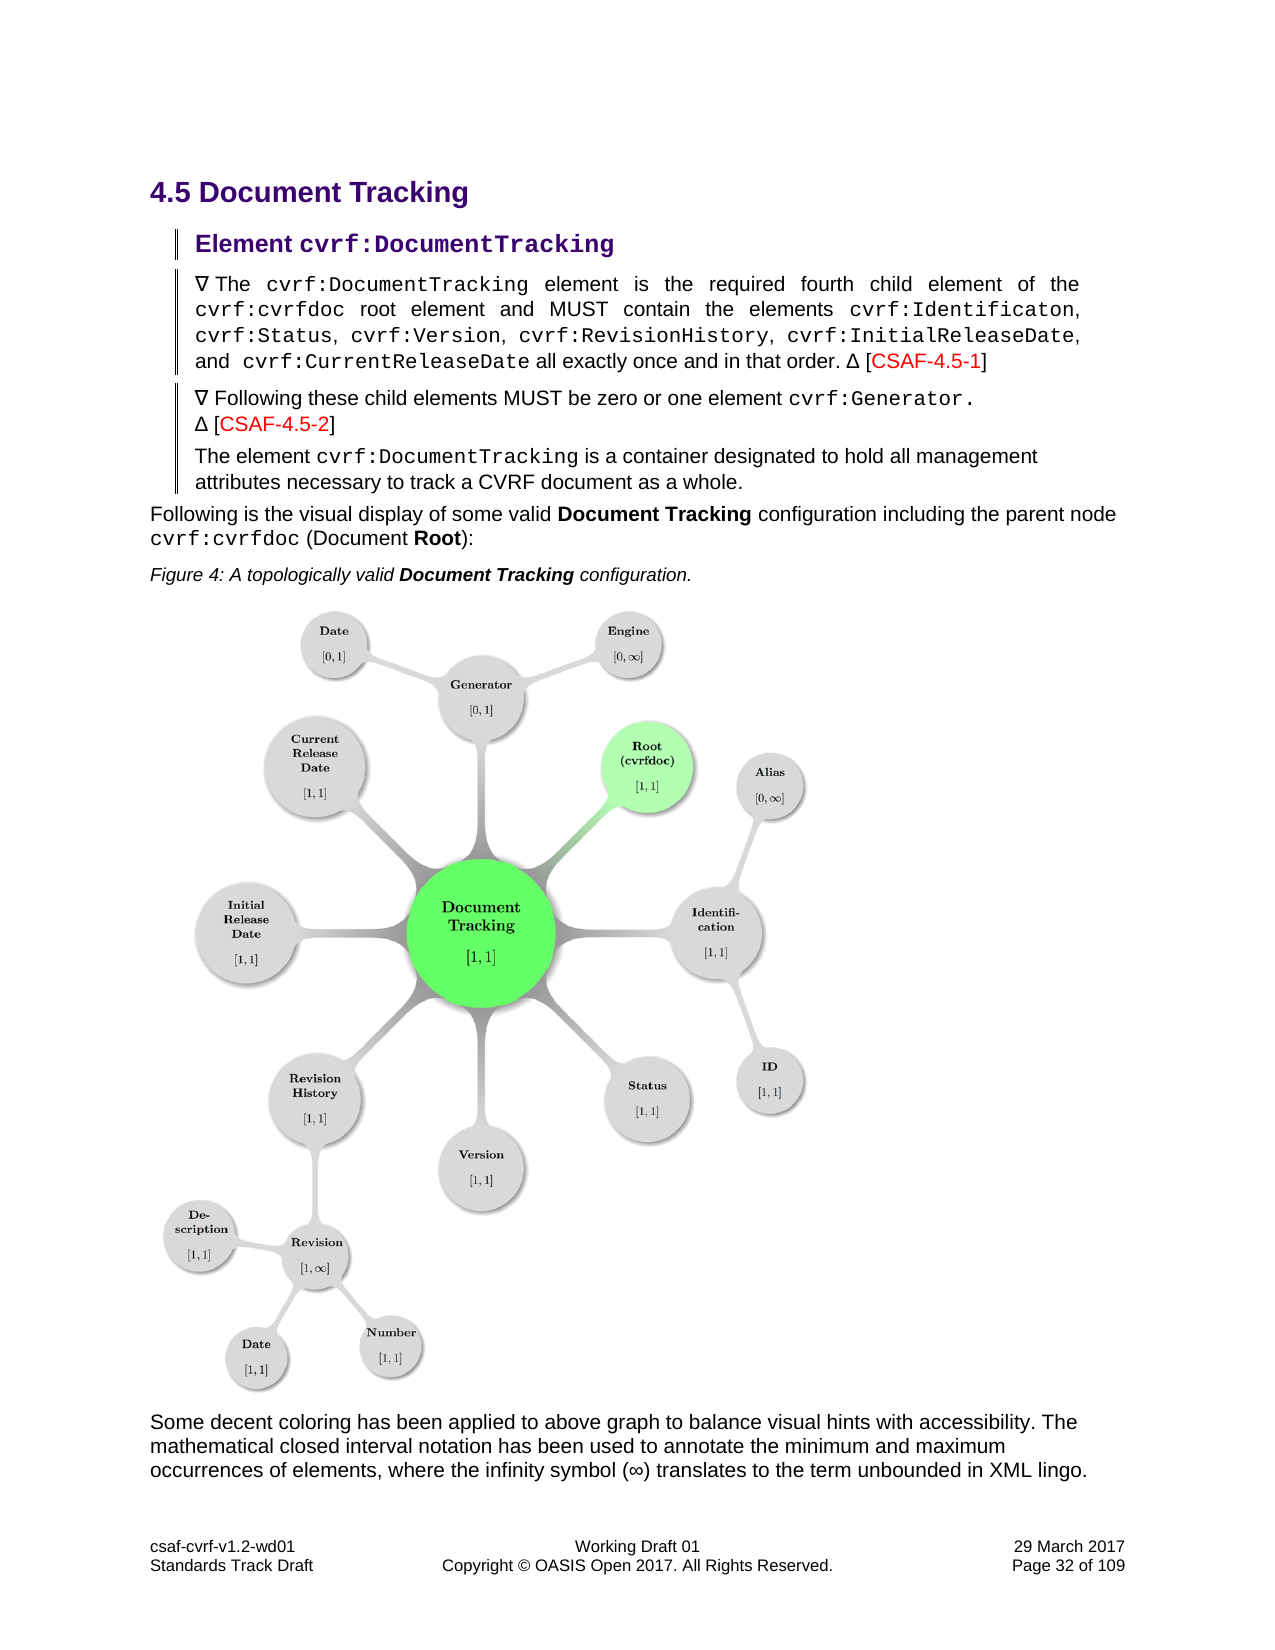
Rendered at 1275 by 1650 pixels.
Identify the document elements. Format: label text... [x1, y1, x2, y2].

subtitle Element cvrf:DocumentTracking [178, 229, 1125, 260]
picture [150, 598, 816, 1402]
text ∇ Following these child elements MUST be zero or one element cvrf:Generator. ∆ [CSAF-4.5-2] [178, 383, 1080, 436]
text Following is the visual display of some valid Document Tracking configuration including the parent node cvrf:cvrfdoc (Document Root): [150, 502, 1125, 552]
text Some decent coloring has been applied to above graph to balance visual hints with accessibility. The mathematical closed interval notation has been used to annotate the minimum and maximum occurrences of elements, where the infinity symbol (∞) translates to the term unbounded in XML lingo. [150, 1410, 1125, 1482]
text The element cvrf:DocumentTracking is a container designated to hold all management attributes necessary to track a CVRF document as a whole. [178, 444, 1080, 494]
text ∇ The cvrf:DocumentTracking element is the required fourth child element of the cvrf:cvrfdoc root element and MUST contain the elements cvrf:Identificaton, cvrf:Status, cvrf:Version, cvrf:RevisionHistory, cvrf:InitialReleaseDate, and cvrf:CurrentReleaseDate all exactly once and in that order. ∆ [CSAF-4.5-1] [178, 269, 1080, 375]
subtitle Document Tracking [150, 175, 1125, 208]
